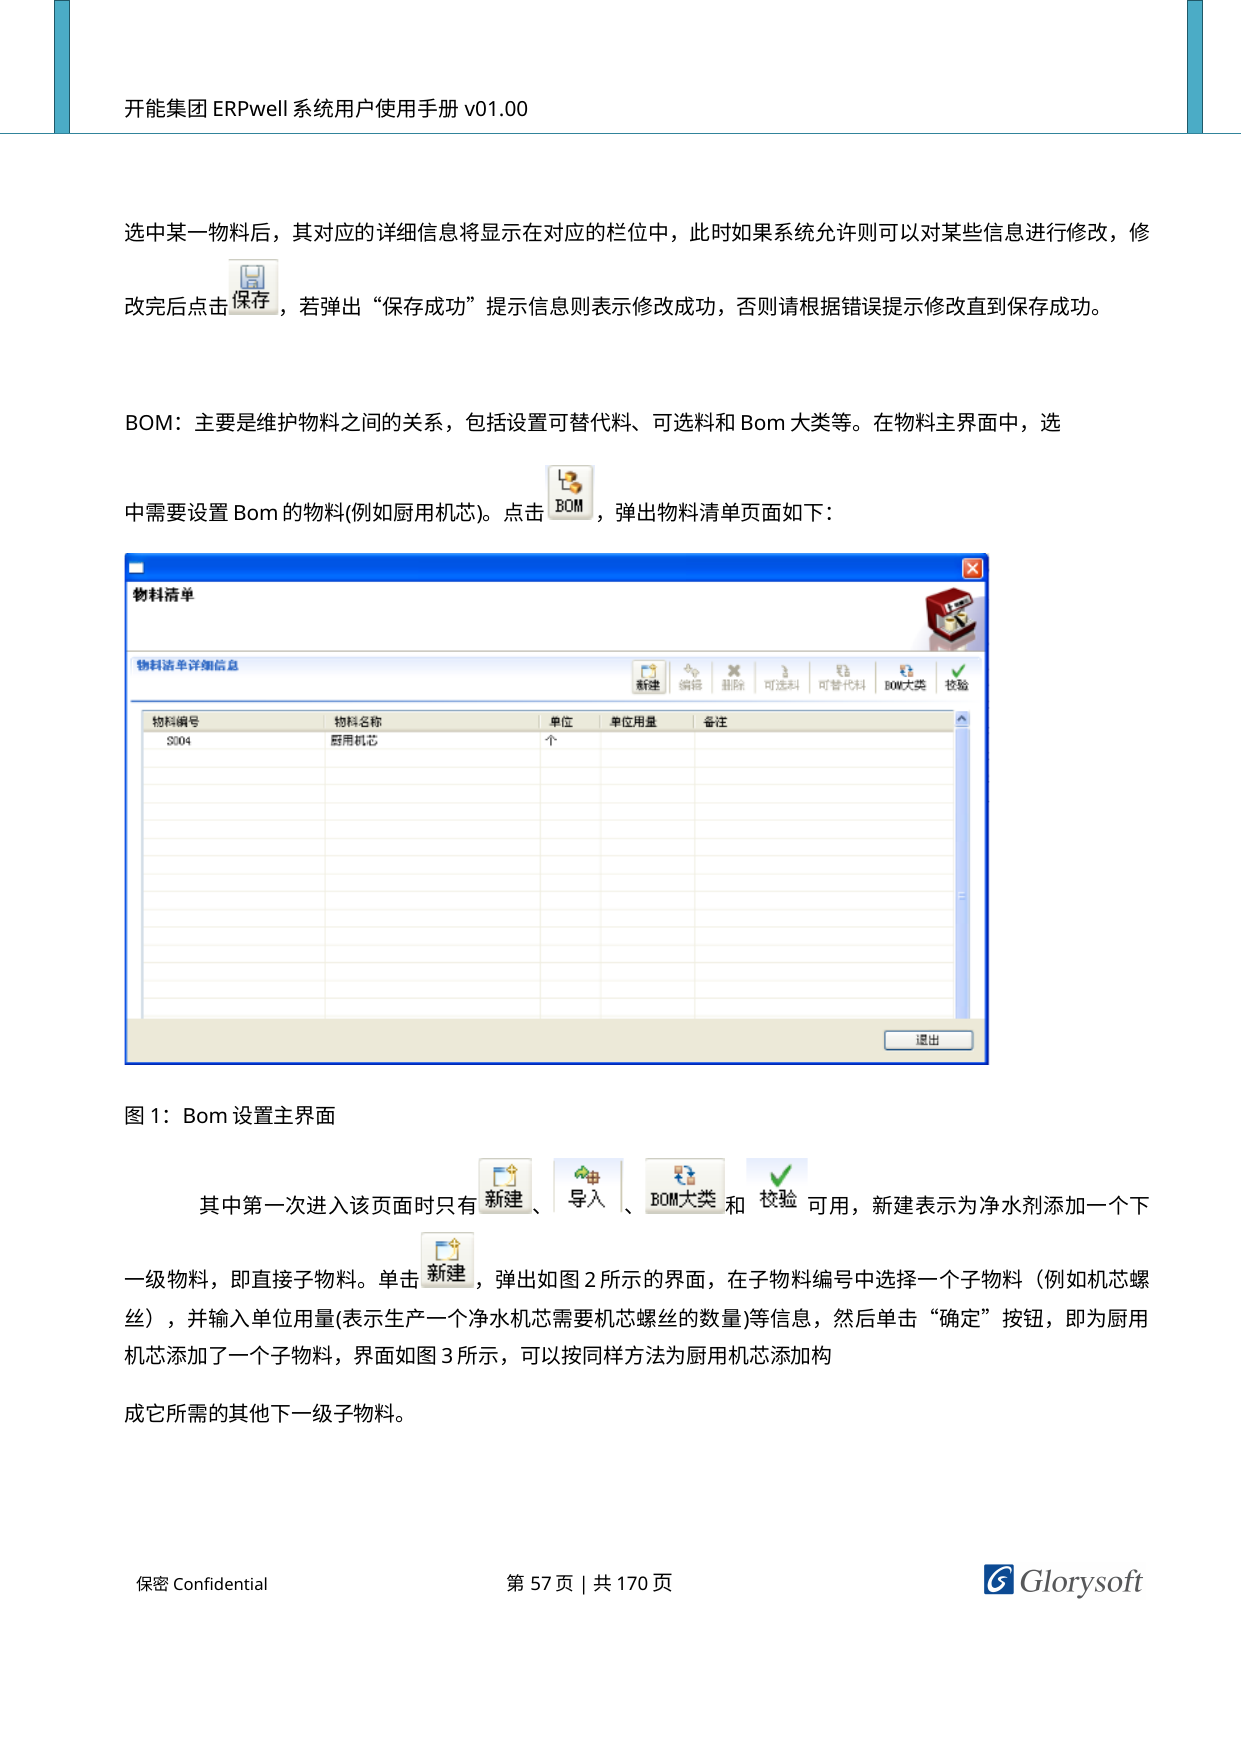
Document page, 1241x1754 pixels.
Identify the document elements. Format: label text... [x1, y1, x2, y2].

picture [478, 1158, 532, 1214]
picture [124, 553, 990, 1065]
text 其中第一次进入该页面时只有、、和可用，新建表示为净水剂添加一个下一级物料，即直接子物料。单击，弹出如图2所示的界面，在子物料编号中选择一个子物料（例如机芯螺丝），并输入单位用量(表示生产一个净水机芯需要机芯螺丝的数量)等信息，然后单击“确定”按钮，即为厨用机芯添加了一个子物料，界面如图3所示，可以按同样方法为厨用机芯添加构 [124, 1156, 1150, 1371]
picture [228, 259, 279, 315]
picture [981, 1562, 1146, 1600]
picture [645, 1158, 725, 1214]
text 成它所需的其他下一级子物料。 [124, 1396, 1150, 1428]
picture [553, 1158, 624, 1214]
picture [420, 1232, 475, 1288]
text 中需要设置Bom的物料(例如厨用机芯)。点击，弹出物料清单页面如下： [124, 463, 1150, 528]
picture [545, 465, 595, 520]
text BOM：主要是维护物料之间的关系，包括设置可替代料、可选料和Bom大类等。在物料主界面中，选 [124, 405, 1150, 438]
picture [746, 1158, 808, 1214]
text 图1：Bom设置主界面 [124, 1098, 1150, 1131]
text 选中某一物料后，其对应的详细信息将显示在对应的栏位中，此时如果系统允许则可以对某些信息进行修改，修改完后点击，若弹出“保存成功”提示信息则表示修改成功，否则请根据错误提示修改直到保存成功。 [124, 215, 1150, 322]
